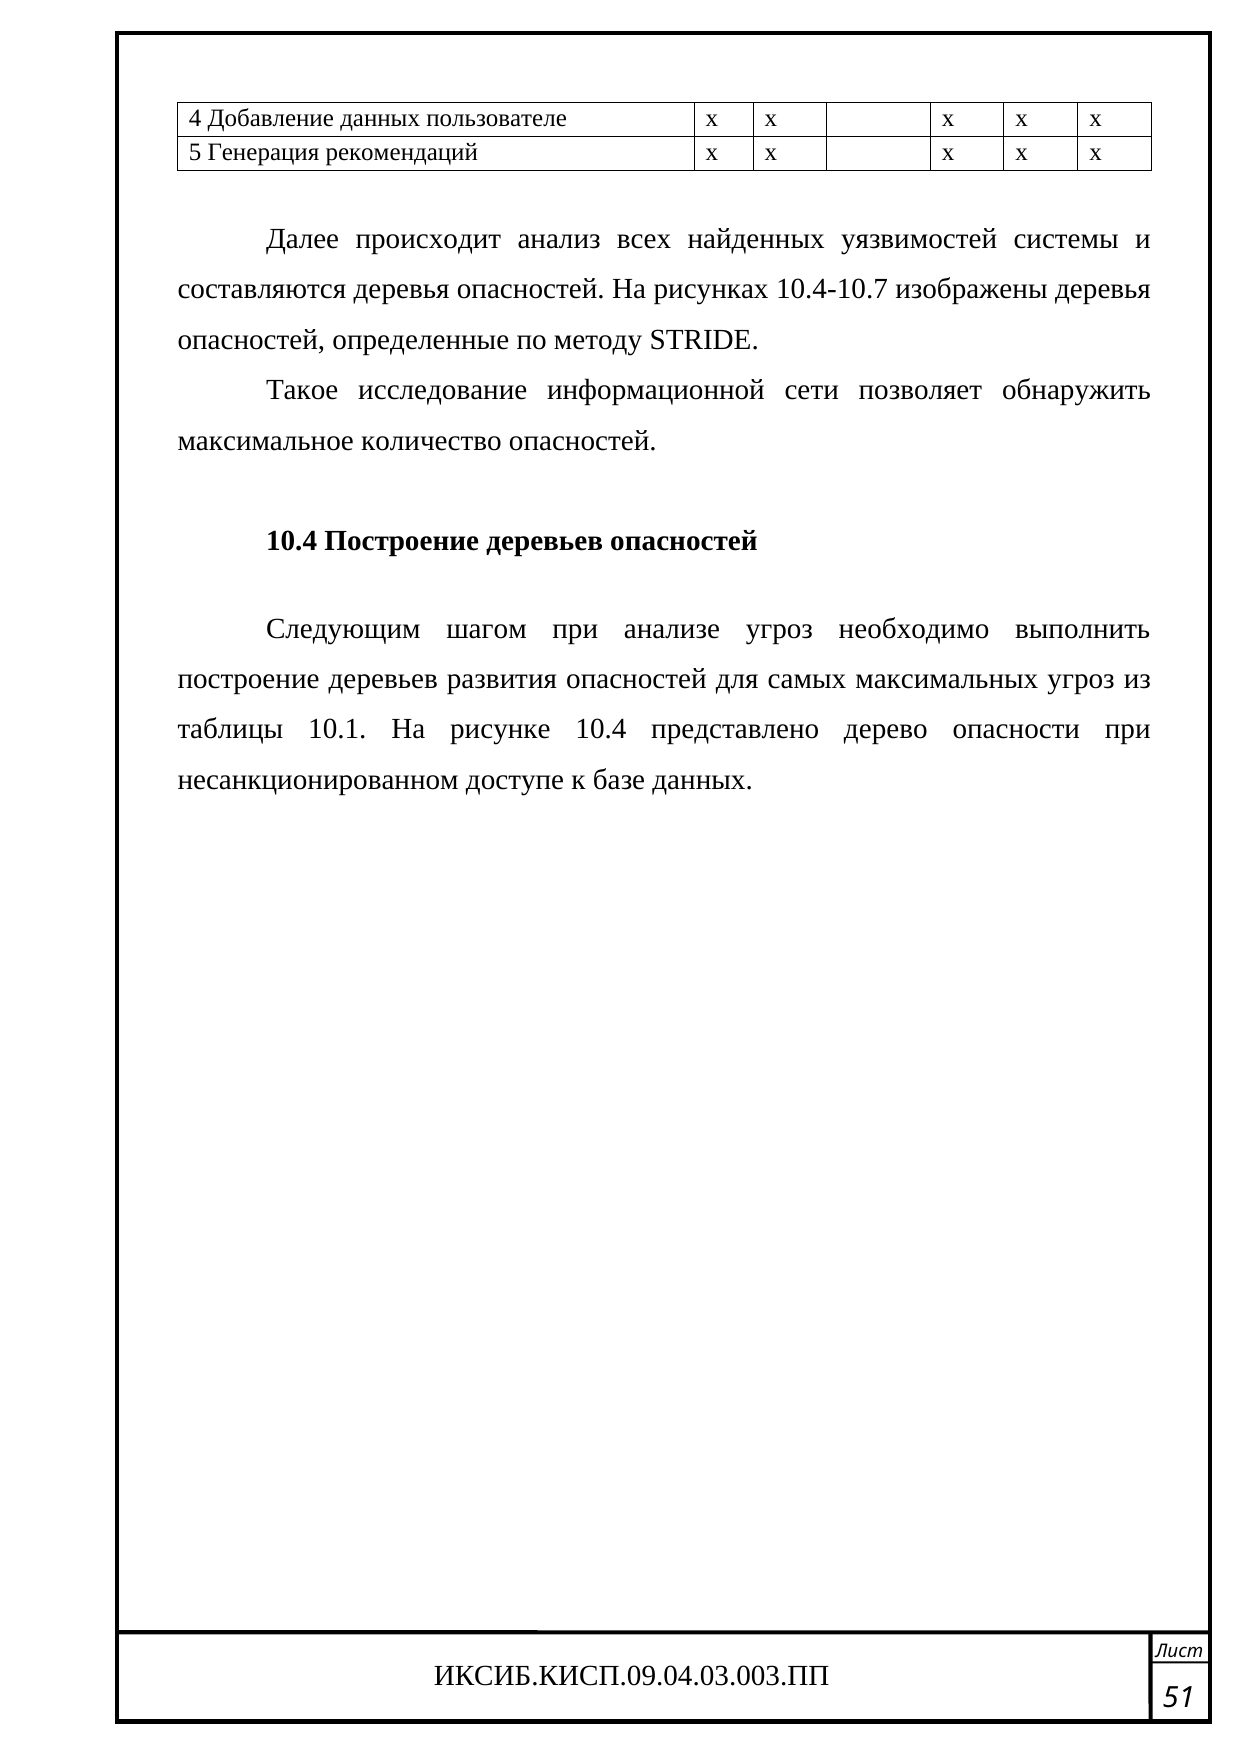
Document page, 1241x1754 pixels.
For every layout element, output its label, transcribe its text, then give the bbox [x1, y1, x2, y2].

text Следующим шагом при анализе угроз необходимо выполнить построение деревьев развития опасностей для самых максимальных угроз из таблицы 10.1. На рисунке 10.4 представлено дерево опасности при несанкционированном доступе к базе данных. [177, 611, 1152, 796]
table_cell х [1078, 137, 1151, 170]
table_cell х [931, 137, 1003, 170]
table_cell х [754, 137, 826, 170]
table_cell [827, 137, 930, 170]
table_cell 5 Генерация рекомендаций [178, 137, 694, 170]
table_cell х [931, 103, 1003, 136]
text Такое исследование информационной сети позволяет обнаружить максимальное количество опасностей. [177, 372, 1152, 456]
table_cell х [695, 137, 753, 170]
table_cell х [695, 103, 753, 136]
table_cell х [1004, 137, 1077, 170]
text Далее происходит анализ всех найденных уязвимостей системы и составляются деревья опасностей. На рисунках 10.4-10.7 изображены деревья опасностей, определенные по методу STRIDE. [177, 221, 1152, 356]
table_cell [827, 103, 930, 136]
table_cell х [1004, 103, 1077, 136]
table_cell х [754, 103, 826, 136]
table_cell 4 Добавление данных пользователе [178, 103, 694, 136]
table_cell х [1078, 103, 1151, 136]
text 10.4 Построение деревьев опасностей [177, 523, 1152, 557]
